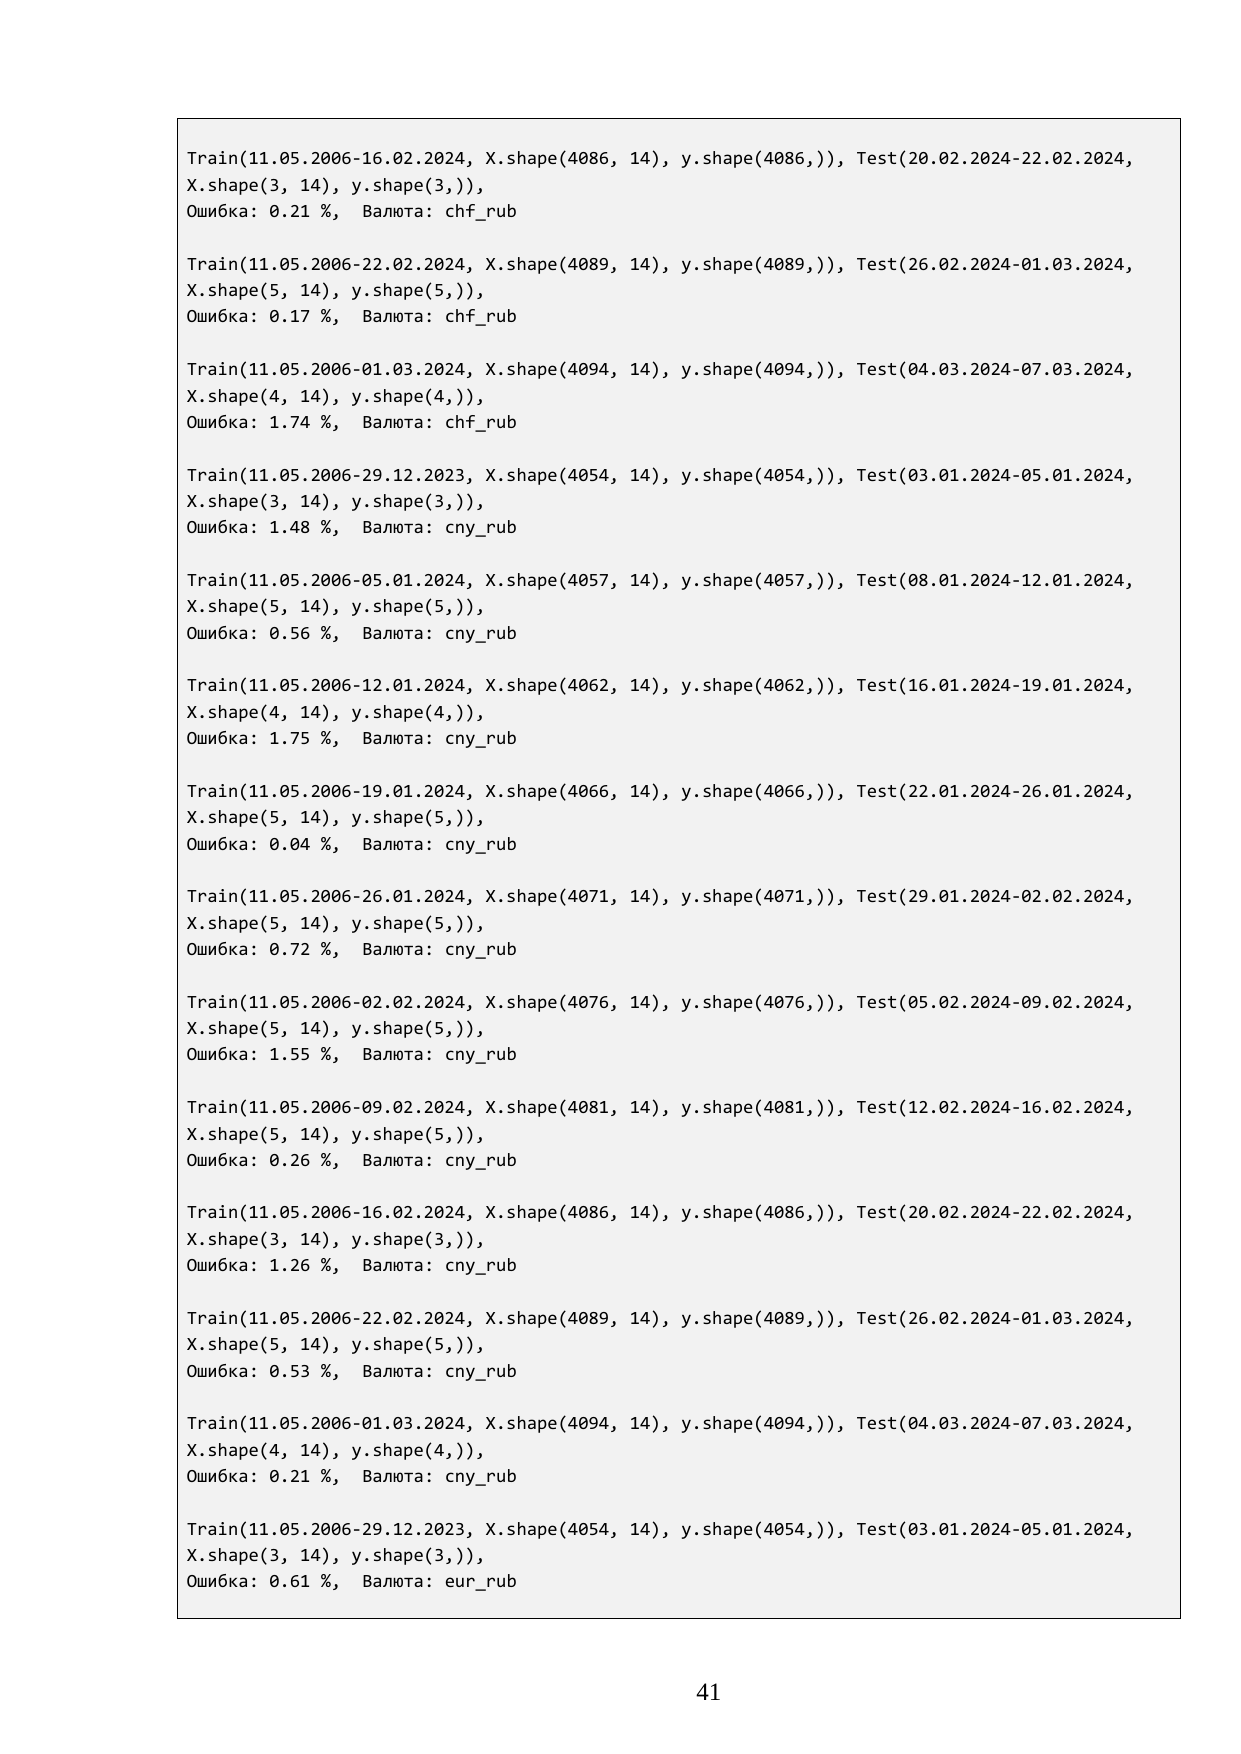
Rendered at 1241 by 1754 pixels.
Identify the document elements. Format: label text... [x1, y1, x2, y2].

text Train(11.05.2006-26.01.2024, X.shape(4071, 14), y.shape(4071,)), Test(29.01.2024-02.02.2024, X.shape(5, 14), y.shape(5,)), [178, 882, 1180, 934]
text Train(11.05.2006-01.03.2024, X.shape(4094, 14), y.shape(4094,)), Test(04.03.2024-07.03.2024, X.shape(4, 14), y.shape(4,)), [178, 355, 1180, 407]
text Ошибка: 0.04 %, Валюта: cny_rub [178, 830, 1180, 855]
text Train(11.05.2006-16.02.2024, X.shape(4086, 14), y.shape(4086,)), Test(20.02.2024-22.02.2024, X.shape(3, 14), y.shape(3,)), [178, 1199, 1180, 1250]
text Ошибка: 0.56 %, Валюта: cny_rub [178, 619, 1180, 644]
text Ошибка: 1.48 %, Валюта: cny_rub [178, 513, 1180, 538]
text Ошибка: 0.72 %, Валюта: cny_rub [178, 935, 1180, 960]
text Ошибка: 1.74 %, Валюта: chf_rub [178, 408, 1180, 433]
text Train(11.05.2006-29.12.2023, X.shape(4054, 14), y.shape(4054,)), Test(03.01.2024-05.01.2024, X.shape(3, 14), y.shape(3,)), [178, 1515, 1180, 1566]
text Ошибка: 1.55 %, Валюта: cny_rub [178, 1041, 1180, 1066]
text Ошибка: 0.26 %, Валюта: cny_rub [178, 1146, 1180, 1171]
text Ошибка: 0.21 %, Валюта: cny_rub [178, 1462, 1180, 1487]
text Ошибка: 0.17 %, Валюта: chf_rub [178, 303, 1180, 328]
text Train(11.05.2006-05.01.2024, X.shape(4057, 14), y.shape(4057,)), Test(08.01.2024-12.01.2024, X.shape(5, 14), y.shape(5,)), [178, 566, 1180, 618]
text Train(11.05.2006-19.01.2024, X.shape(4066, 14), y.shape(4066,)), Test(22.01.2024-26.01.2024, X.shape(5, 14), y.shape(5,)), [178, 777, 1180, 828]
text Train(11.05.2006-09.02.2024, X.shape(4081, 14), y.shape(4081,)), Test(12.02.2024-16.02.2024, X.shape(5, 14), y.shape(5,)), [178, 1093, 1180, 1145]
text Train(11.05.2006-02.02.2024, X.shape(4076, 14), y.shape(4076,)), Test(05.02.2024-09.02.2024, X.shape(5, 14), y.shape(5,)), [178, 988, 1180, 1039]
text Train(11.05.2006-22.02.2024, X.shape(4089, 14), y.shape(4089,)), Test(26.02.2024-01.03.2024, X.shape(5, 14), y.shape(5,)), [178, 250, 1180, 301]
text Ошибка: 0.53 %, Валюта: cny_rub [178, 1357, 1180, 1382]
text Ошибка: 0.61 %, Валюта: eur_rub [178, 1568, 1180, 1593]
text Ошибка: 1.26 %, Валюта: cny_rub [178, 1251, 1180, 1276]
text Train(11.05.2006-29.12.2023, X.shape(4054, 14), y.shape(4054,)), Test(03.01.2024-05.01.2024, X.shape(3, 14), y.shape(3,)), [178, 461, 1180, 512]
text Ошибка: 0.21 %, Валюта: chf_rub [178, 197, 1180, 222]
text Train(11.05.2006-22.02.2024, X.shape(4089, 14), y.shape(4089,)), Test(26.02.2024-01.03.2024, X.shape(5, 14), y.shape(5,)), [178, 1304, 1180, 1356]
text Ошибка: 1.75 %, Валюта: cny_rub [178, 724, 1180, 749]
text Train(11.05.2006-01.03.2024, X.shape(4094, 14), y.shape(4094,)), Test(04.03.2024-07.03.2024, X.shape(4, 14), y.shape(4,)), [178, 1409, 1180, 1461]
text Train(11.05.2006-12.01.2024, X.shape(4062, 14), y.shape(4062,)), Test(16.01.2024-19.01.2024, X.shape(4, 14), y.shape(4,)), [178, 672, 1180, 723]
text Train(11.05.2006-16.02.2024, X.shape(4086, 14), y.shape(4086,)), Test(20.02.2024-22.02.2024, X.shape(3, 14), y.shape(3,)), [178, 144, 1180, 196]
